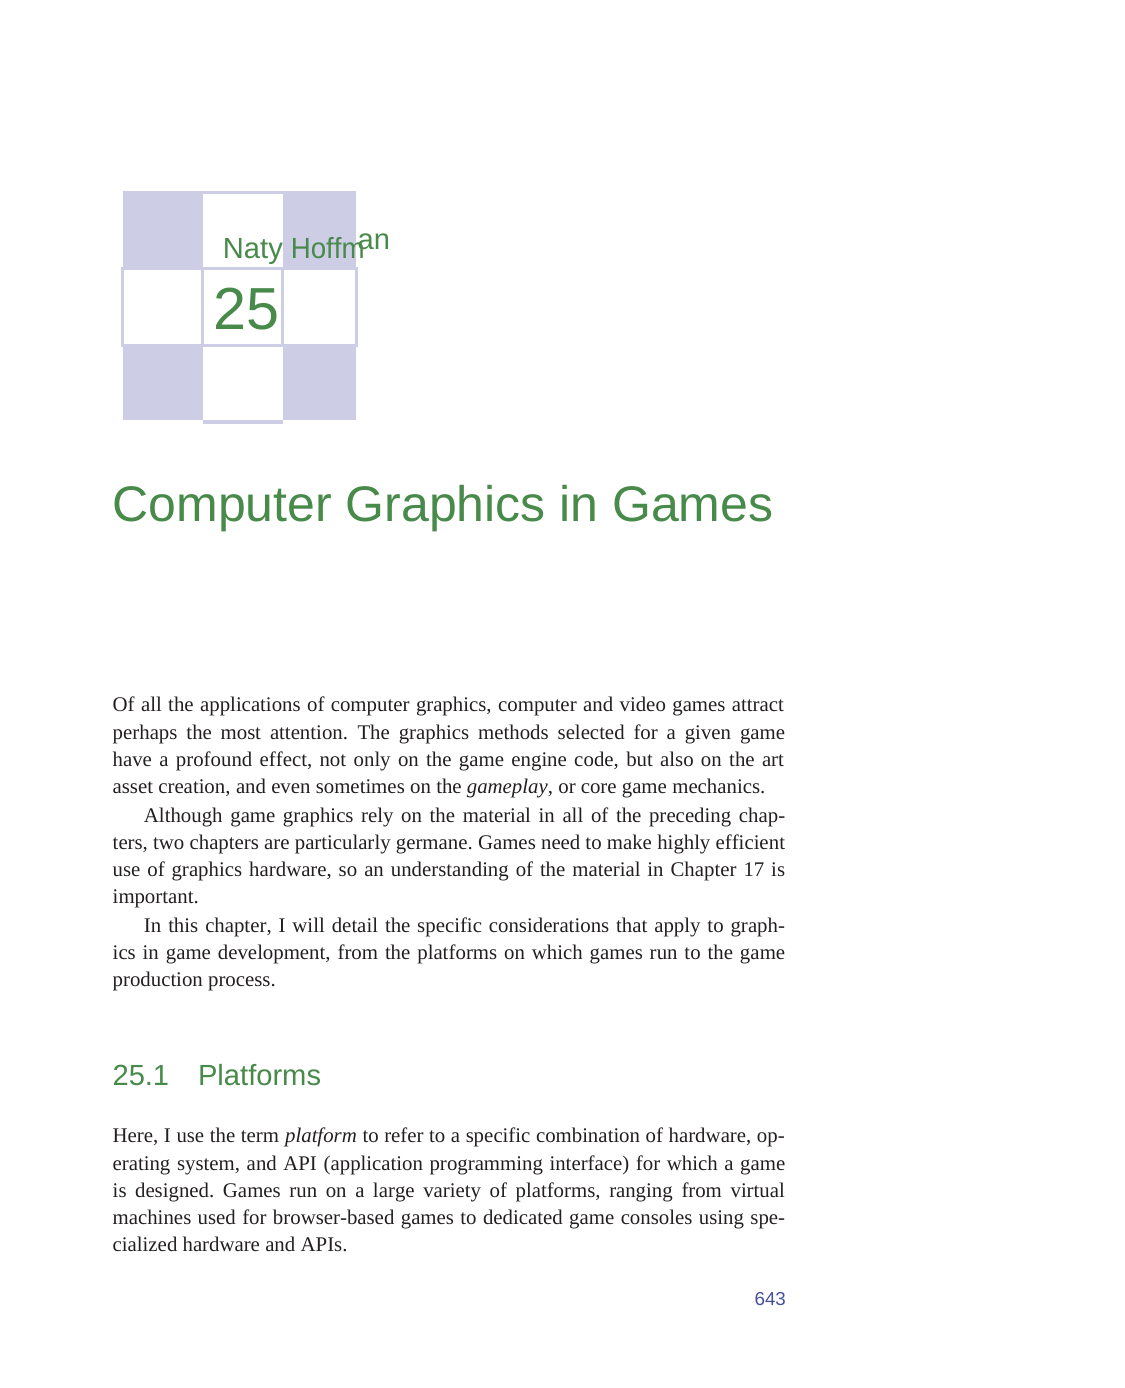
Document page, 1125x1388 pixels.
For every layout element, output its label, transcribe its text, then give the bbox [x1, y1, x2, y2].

text Although game graphics rely on the material in all of the preceding chap- ters, two chapters are particularly germane. Games need to make highly efficient use of graphics hardware, so an understanding of the material in Chapter 17 is important. [112, 803, 786, 908]
text 643 [108, 1288, 786, 1309]
subtitle Computer Graphics in Games [112, 474, 1025, 532]
text In this chapter, I will detail the specific considerations that apply to graph- ics in game development, from the platforms on which games run to the game production process. [112, 913, 786, 991]
text Here, I use the term platform to refer to a specific combination of hardware, op- erating system, and API (application programming interface) for which a game is designed. Games run on a large variety of platforms, ranging from virtual machines used for browser-based games to dedicated game consoles using spe- cialized hardware and APIs. [112, 1123, 786, 1256]
text Of all the applications of computer graphics, computer and video games attract perhaps the most attention. The graphics methods selected for a given game have a profound effect, not only on the game engine code, but also on the art asset creation, and even sometimes on the gameplay, or core game mechanics. [112, 692, 786, 798]
subtitle Platforms [112, 1058, 1025, 1092]
text an [357, 222, 1025, 256]
